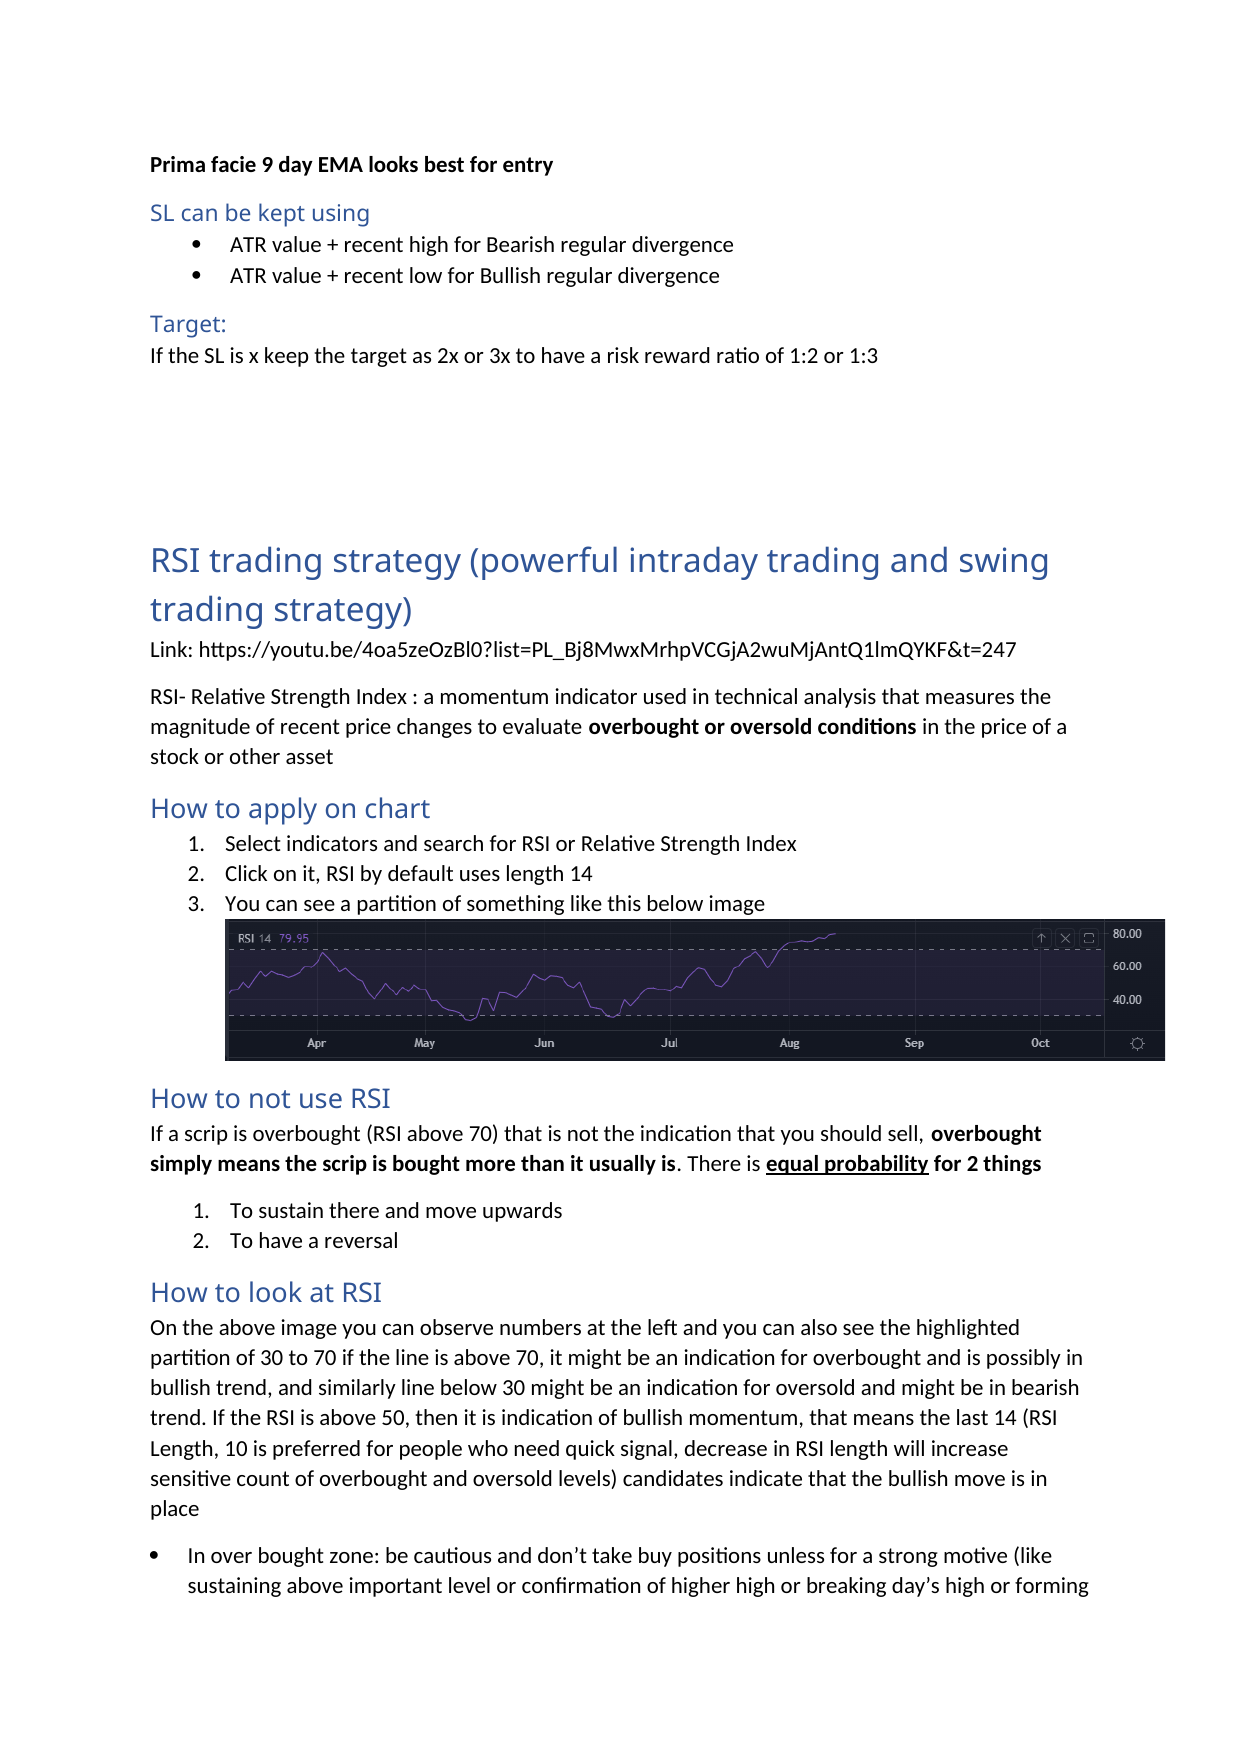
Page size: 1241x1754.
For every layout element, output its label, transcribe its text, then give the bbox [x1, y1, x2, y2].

subtitle How to apply on chart [150, 789, 1090, 826]
text If the SL is x keep the target as 2x or 3x to have a risk reward ratio of 1:2 or 1:3 [150, 341, 1090, 369]
list To have a reversal [192, 1226, 1090, 1254]
text Link: https://youtu.be/4oa5zeOzBl0?list=PL_Bj8MwxMrhpVCGjA2wuMjAntQ1lmQYKF&t=247 [150, 635, 1090, 663]
list ATR value + recent high for Bearish regular divergence [192, 231, 1090, 259]
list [150, 1541, 1090, 1599]
list ATR value + recent low for Bullish regular divergence [192, 261, 1090, 289]
list You can see a partition of something like this below image [187, 889, 1090, 918]
subtitle How to not use RSI [150, 1079, 1090, 1116]
list Select indicators and search for RSI or Relative Strength Index [187, 829, 1090, 857]
text RSI- Relative Strength Index : a momentum indicator used in technical analysis that measures the magnitude of recent price changes to evaluate overbought or oversold conditions in the price of a stock or other asset [150, 682, 1090, 771]
subtitle RSI trading strategy (powerful intraday trading and swing trading strategy) [150, 537, 1090, 632]
subtitle SL can be kept using [150, 197, 1090, 228]
list To sustain there and move upwards [192, 1196, 1090, 1224]
list Click on it, RSI by default uses length 14 [187, 859, 1090, 887]
text If a scrip is overbought (RSI above 70) that is not the indication that you should sell, overbought simply means the scrip is bought more than it usually is. There is equal probability for 2 things [150, 1119, 1090, 1177]
picture [225, 919, 1166, 1061]
subtitle How to look at RSI [150, 1273, 1090, 1310]
subtitle Target: [150, 308, 1090, 339]
text Prima facie 9 day EMA looks best for entry [150, 150, 1090, 178]
text On the above image you can observe numbers at the left and you can also see the highlighted partition of 30 to 70 if the line is above 70, it might be an indication for overbought and is possibly in bullish trend, and similarly line below 30 might be an indication for oversold and might be in bearish trend. If the RSI is above 50, then it is indication of bullish momentum, that means the last 14 (RSI Length, 10 is preferred for people who need quick signal, decrease in RSI length will increase sensitive count of overbought and oversold levels) candidates indicate that the bullish move is in place [150, 1313, 1090, 1522]
